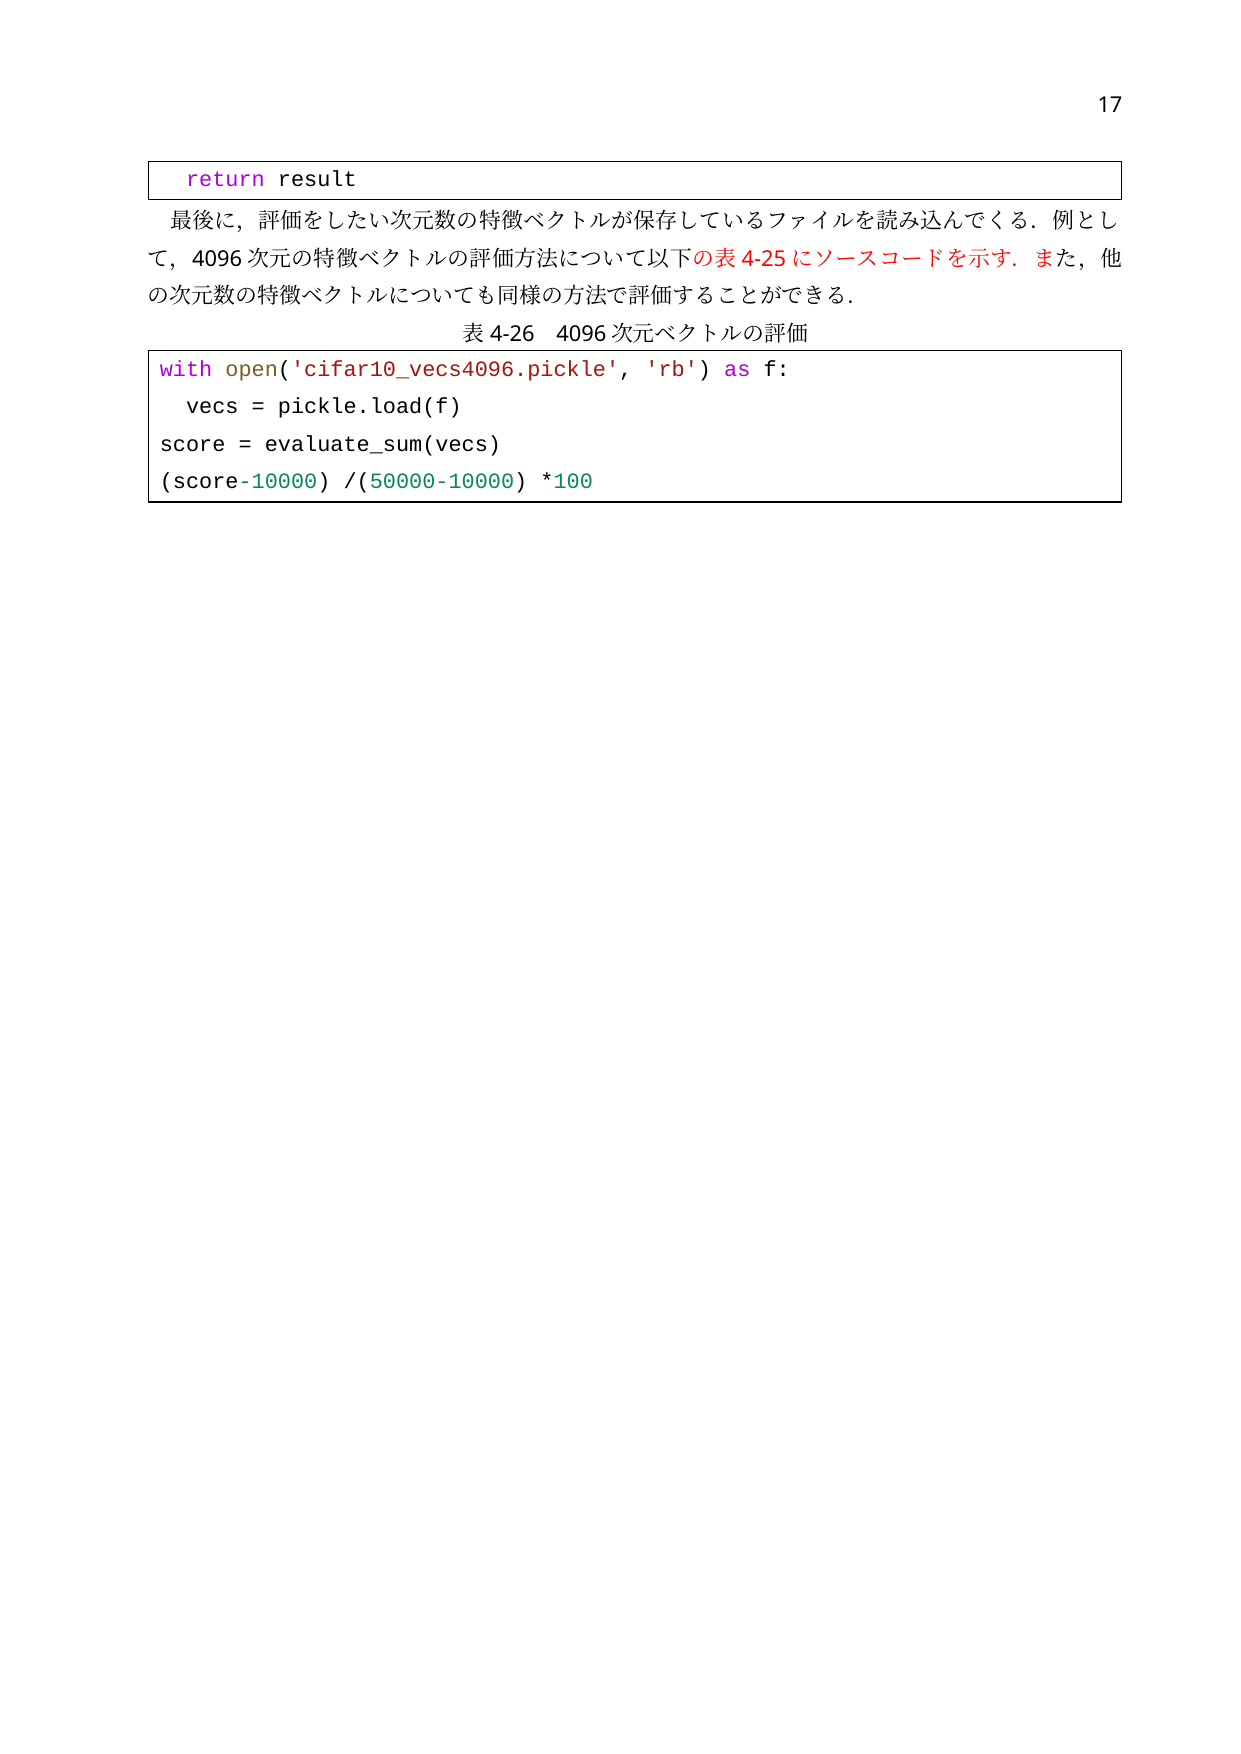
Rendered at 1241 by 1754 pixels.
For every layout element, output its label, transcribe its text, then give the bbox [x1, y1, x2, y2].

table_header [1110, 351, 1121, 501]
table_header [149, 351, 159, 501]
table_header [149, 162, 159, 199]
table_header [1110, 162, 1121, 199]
text 最後に，評価をしたい次元数の特徴ベクトルが保存しているファイルを読み込んでくる．例として，4096次元の特徴ベクトルの評価方法について以下の表4-25にソースコードを示す．また，他の次元数の特徴ベクトルについても同様の方法で評価することができる． [148, 200, 1122, 313]
